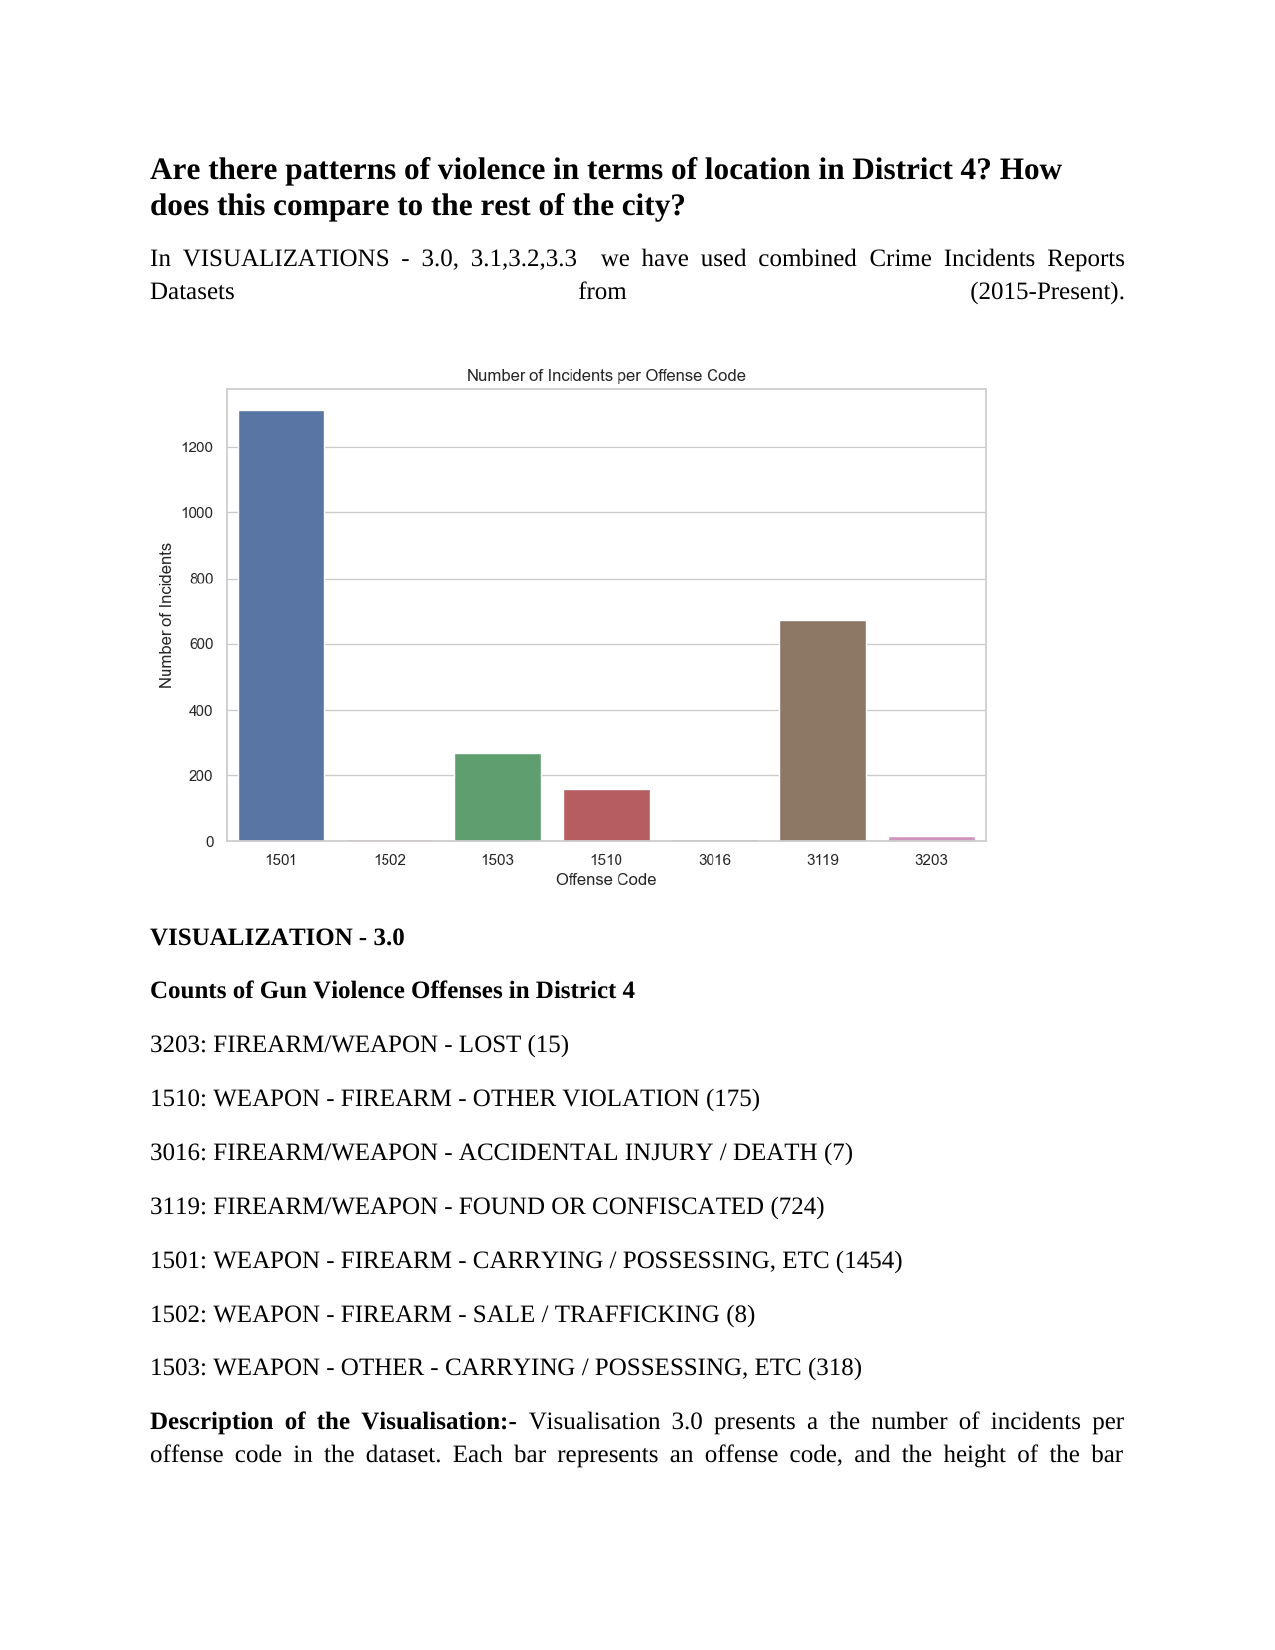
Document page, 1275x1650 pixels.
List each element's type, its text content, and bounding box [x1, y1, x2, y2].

text 3119: FIREARM/WEAPON - FOUND OR CONFISCATED (724) [150, 1191, 1125, 1220]
text 1502: WEAPON - FIREARM - SALE / TRAFFICKING (8) [150, 1299, 1125, 1327]
text Are there patterns of violence in terms of location in District 4? How does this compare to the rest of the city? [150, 150, 1125, 222]
text 1510: WEAPON - FIREARM - OTHER VIOLATION (175) [150, 1083, 1125, 1112]
text VISUALIZATION - 3.0 [150, 922, 1125, 950]
picture [150, 359, 994, 897]
text Counts of Gun Violence Offenses in District 4 [150, 976, 1125, 1004]
text 1503: WEAPON - OTHER - CARRYING / POSSESSING, ETC (318) [150, 1352, 1125, 1381]
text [150, 1406, 1125, 1468]
text 3016: FIREARM/WEAPON - ACCIDENTAL INJURY / DEATH (7) [150, 1137, 1125, 1166]
text In VISUALIZATIONS - 3.0, 3.1,3.2,3.3 we have used combined Crime Incidents Reports Datasets from (2015-Present). [150, 243, 1125, 335]
text 3203: FIREARM/WEAPON - LOST (15) [150, 1029, 1125, 1058]
text 1501: WEAPON - FIREARM - CARRYING / POSSESSING, ETC (1454) [150, 1245, 1125, 1273]
